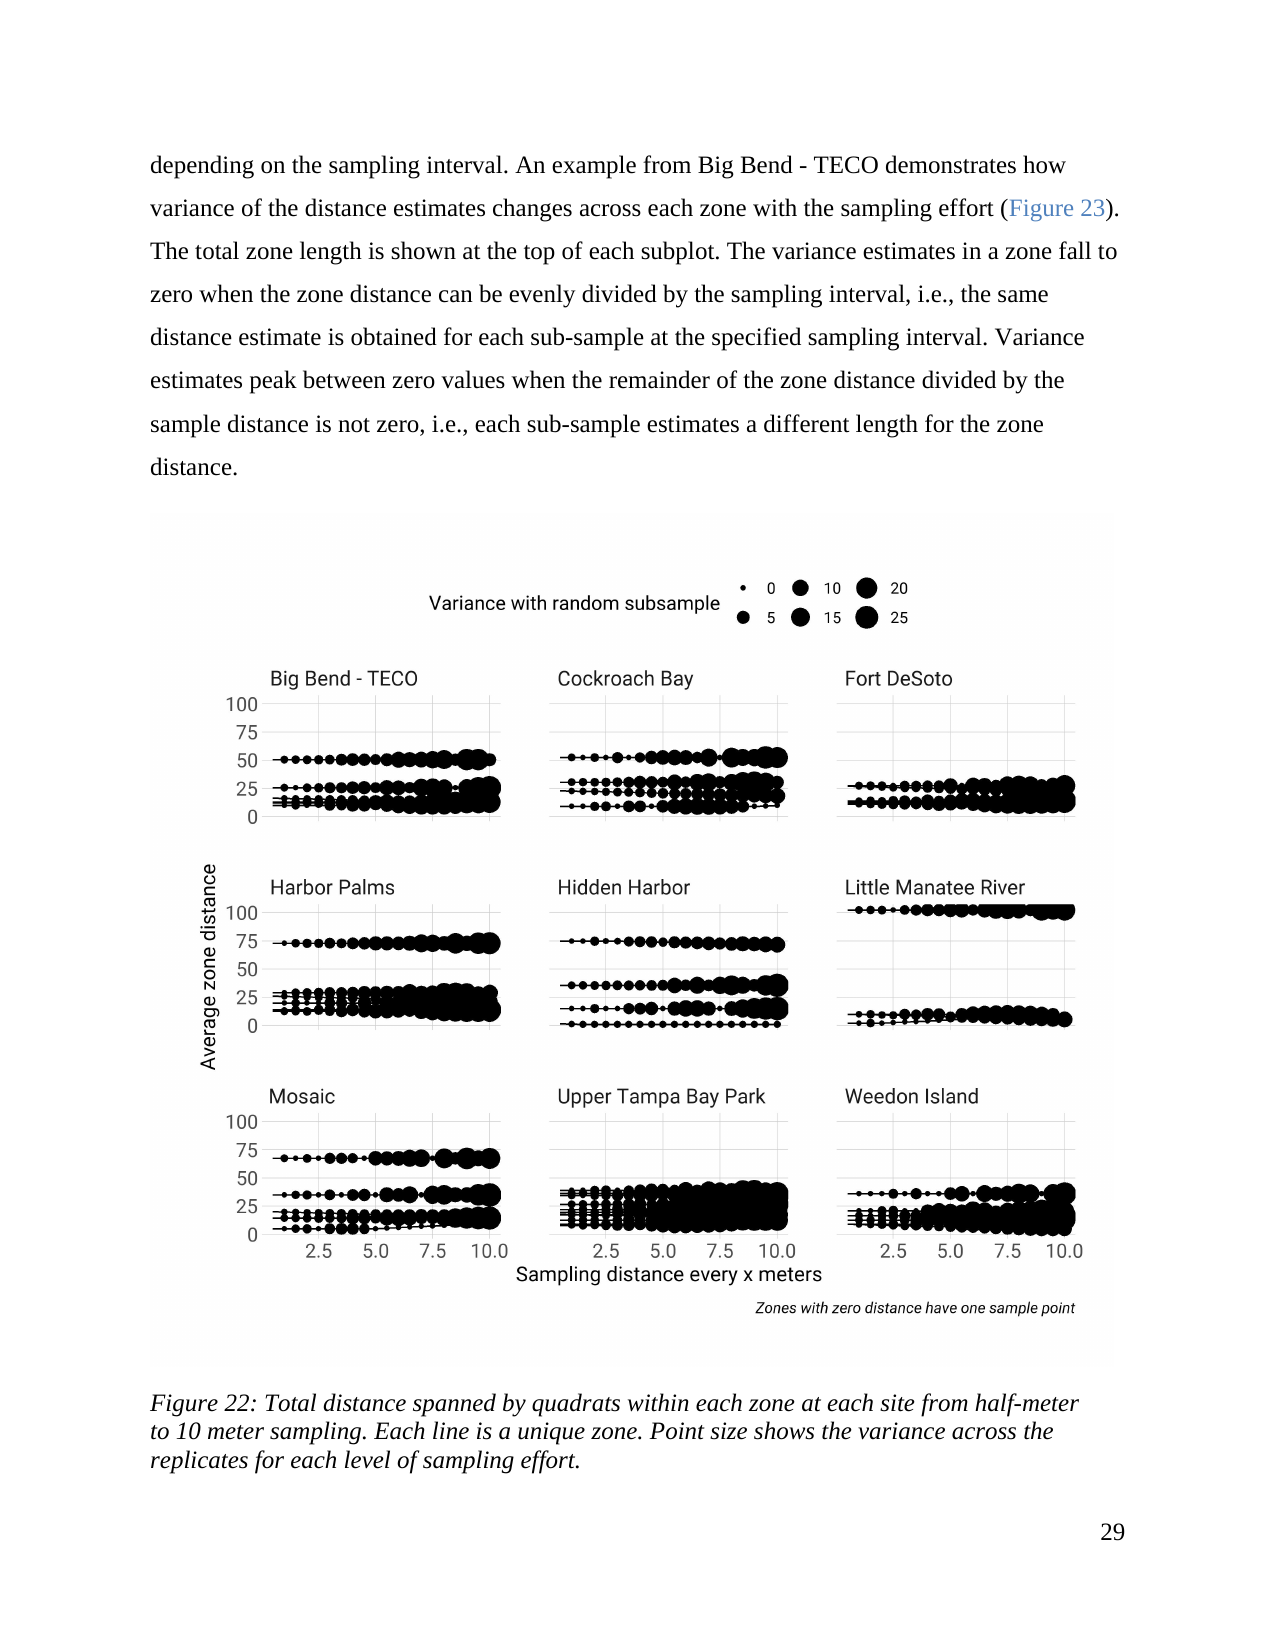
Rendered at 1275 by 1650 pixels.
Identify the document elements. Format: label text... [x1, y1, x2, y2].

table_header Figure 22: Total distance spanned by quadrats within each zone at each site from half-meter to 10 meter sampling. Each line is a unique zone. Point size shows the variance across the replicates for each level of sampling effort. [139, 514, 1114, 1486]
picture [150, 513, 1114, 1367]
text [150, 150, 1125, 481]
